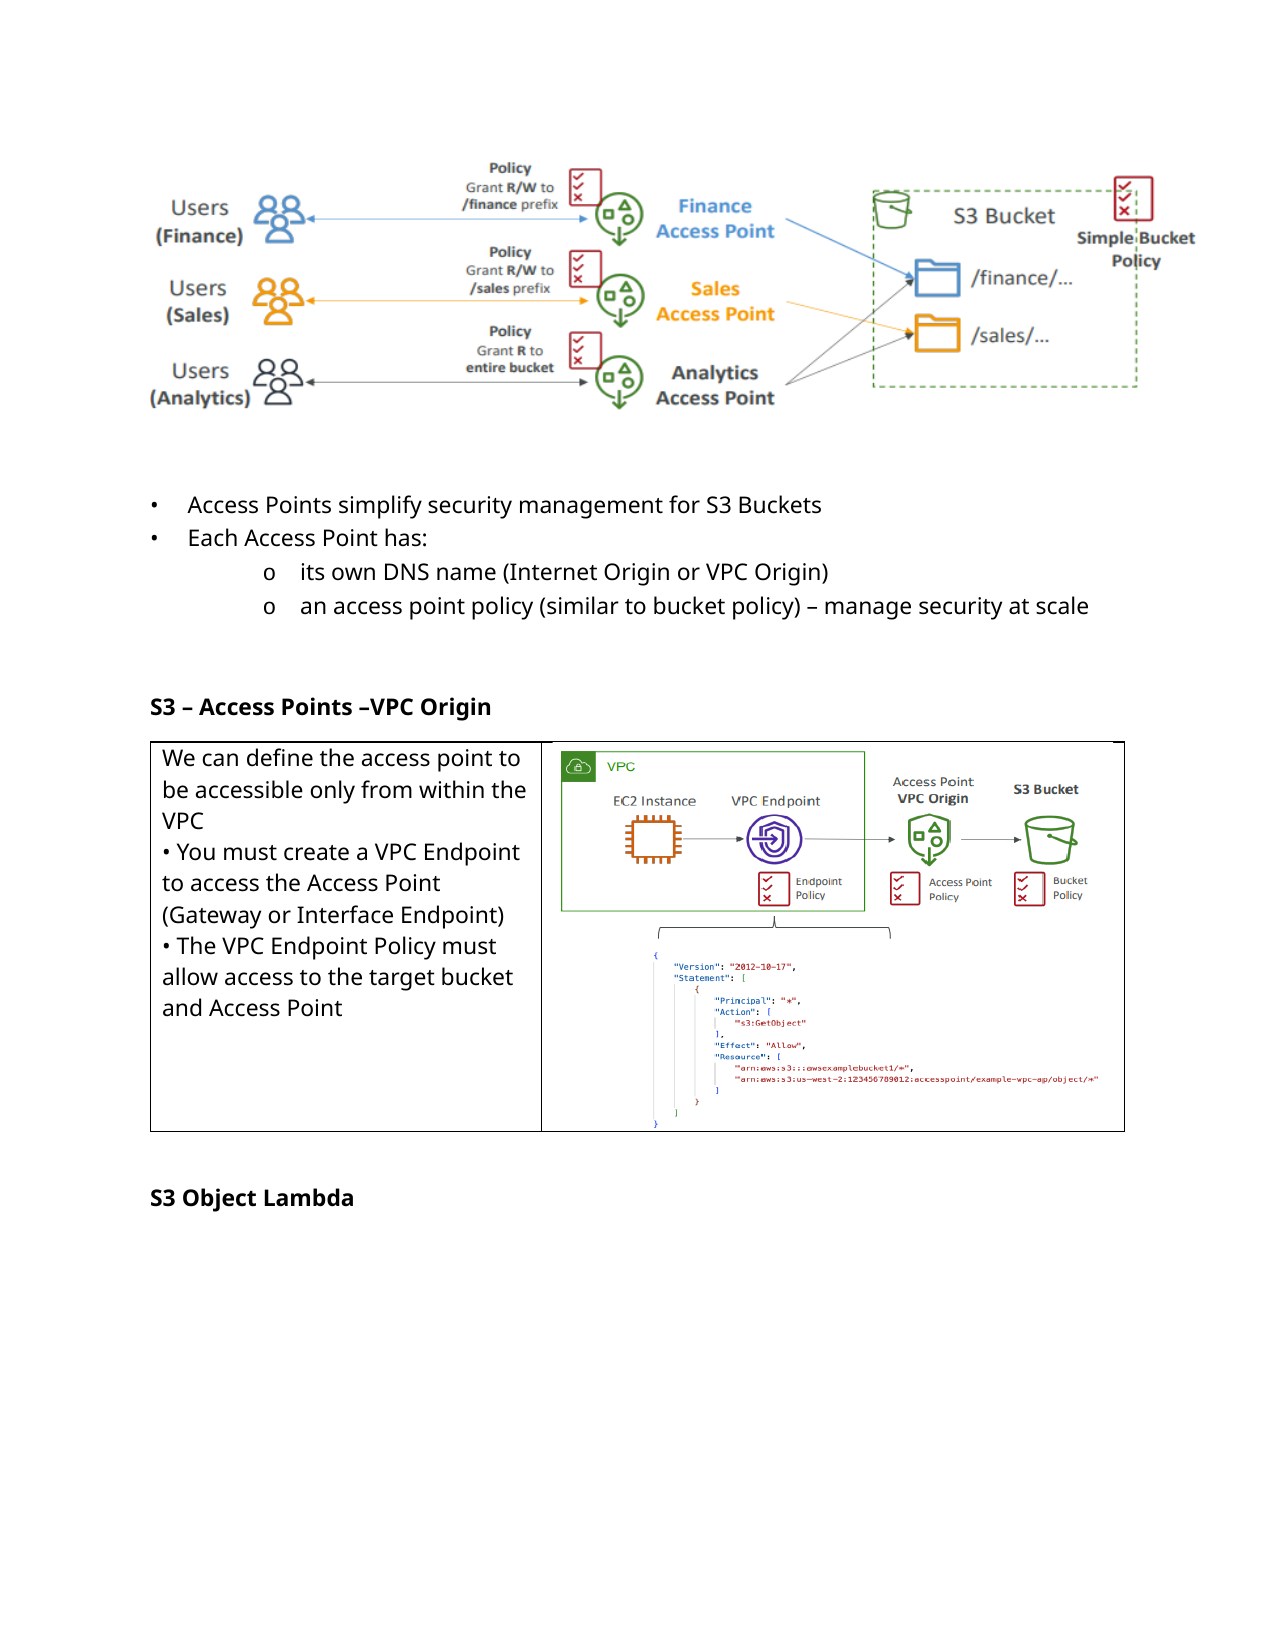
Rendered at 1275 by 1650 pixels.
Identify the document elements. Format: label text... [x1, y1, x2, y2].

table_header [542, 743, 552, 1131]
picture [150, 150, 1203, 419]
picture [552, 742, 1114, 1131]
list its own DNS name (Internet Origin or VPC Origin) [262, 556, 1125, 587]
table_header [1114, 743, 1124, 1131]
text S3 – Access Points –VPC Origin [150, 691, 1125, 722]
text S3 Object Lambda [150, 1182, 1125, 1213]
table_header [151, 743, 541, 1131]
list Access Points simplify security management for S3 Buckets [150, 489, 1125, 520]
list an access point policy (similar to bucket policy) – manage security at scale [262, 590, 1125, 621]
list Each Access Point has: [150, 522, 1125, 554]
